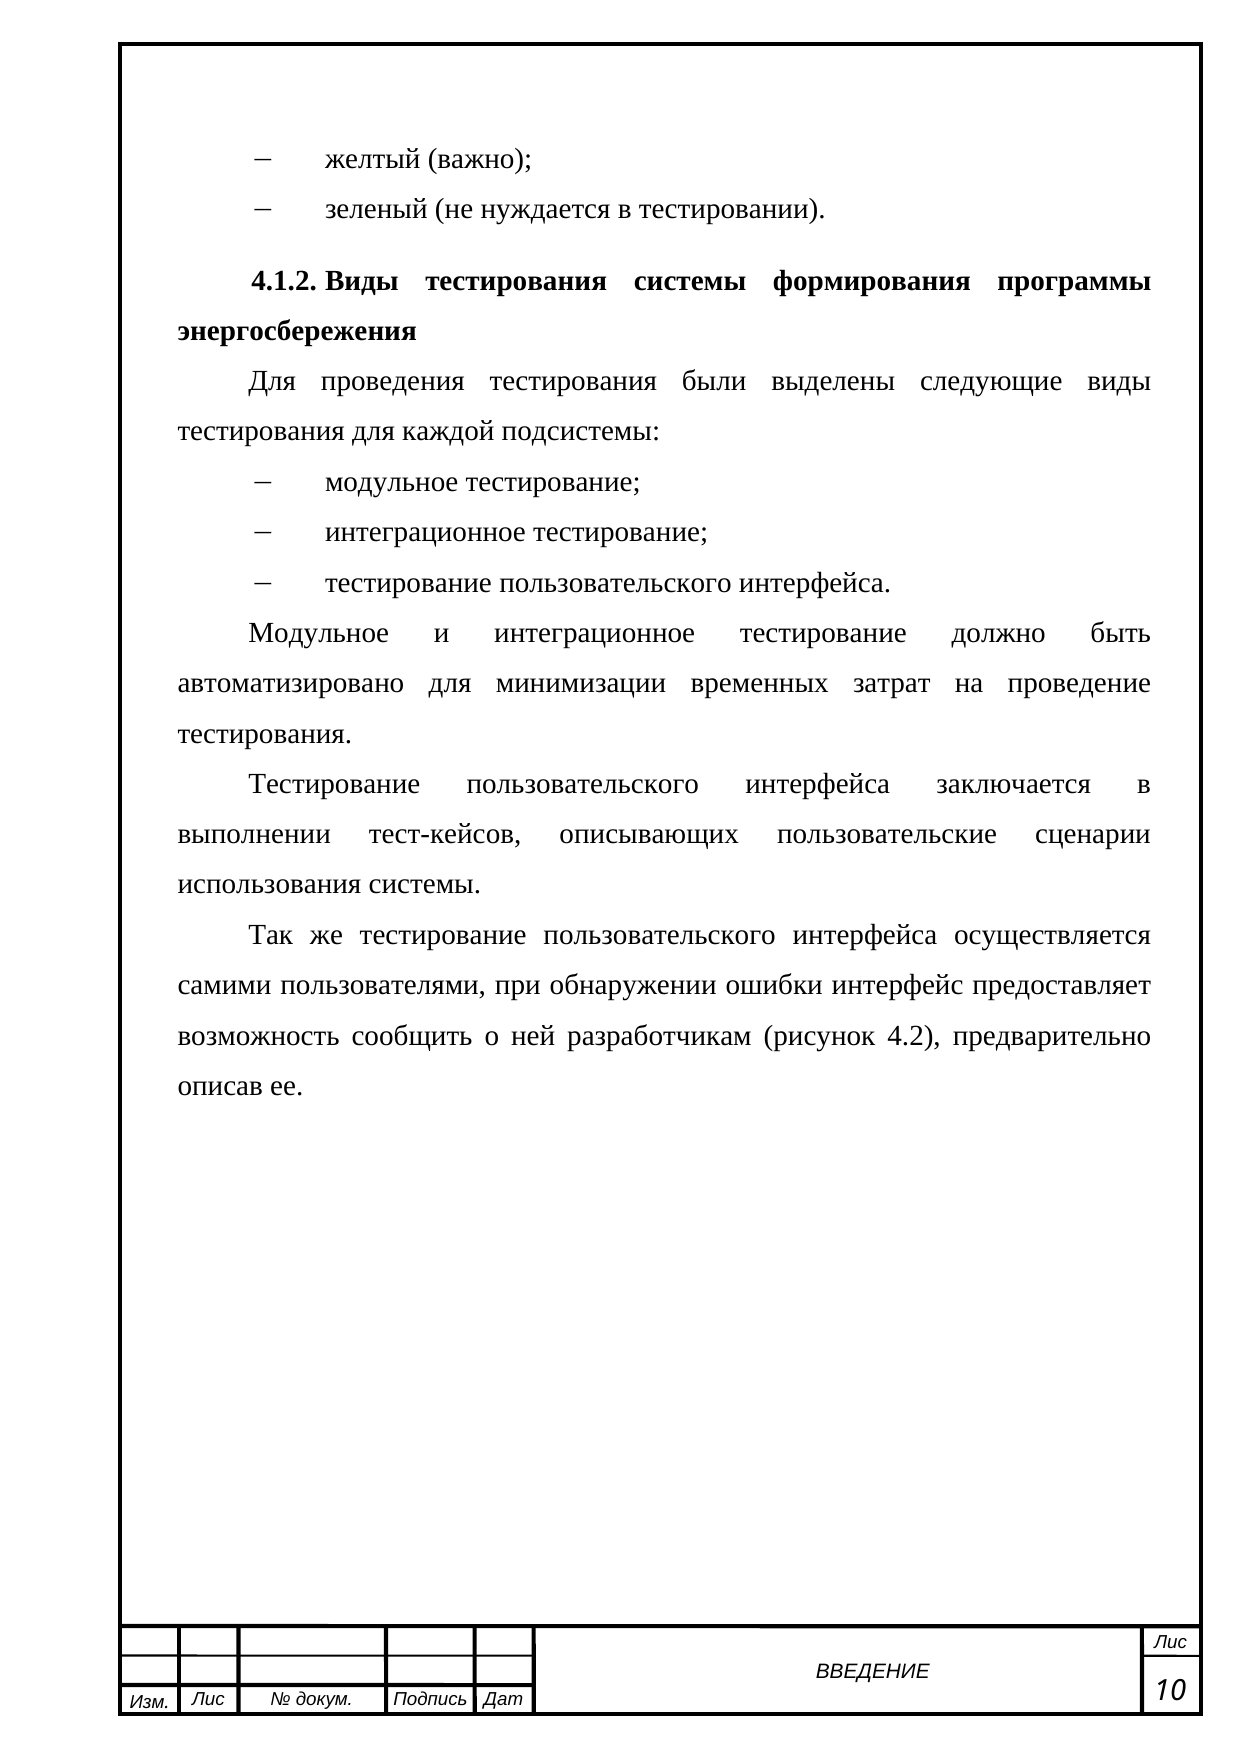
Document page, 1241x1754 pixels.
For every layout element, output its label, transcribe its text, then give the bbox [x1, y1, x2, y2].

subtitle Виды тестирования системы формирования программы энергосбережения [177, 263, 1152, 346]
text Так же тестирование пользовательского интерфейса осуществляется самими пользователями, при обнаружении ошибки интерфейс предоставляет возможность сообщить о ней разработчикам (рисунок 4.2), предварительно описав ее. [177, 917, 1152, 1101]
list зеленый (не нуждается в тестировании). [177, 191, 1152, 225]
list желтый (важно); [177, 141, 1152, 174]
text Тестирование пользовательского интерфейса заключается в выполнении тест-кейсов, описывающих пользовательские сценарии использования системы. [177, 766, 1152, 900]
text Модульное и интеграционное тестирование должно быть автоматизировано для минимизации временных затрат на проведение тестирования. [177, 615, 1152, 749]
list тестирование пользовательского интерфейса. [177, 565, 1152, 598]
list интеграционное тестирование; [177, 514, 1152, 548]
text Для проведения тестирования были выделены следующие виды тестирования для каждой подсистемы: [177, 363, 1152, 447]
list модульное тестирование; [177, 464, 1152, 497]
